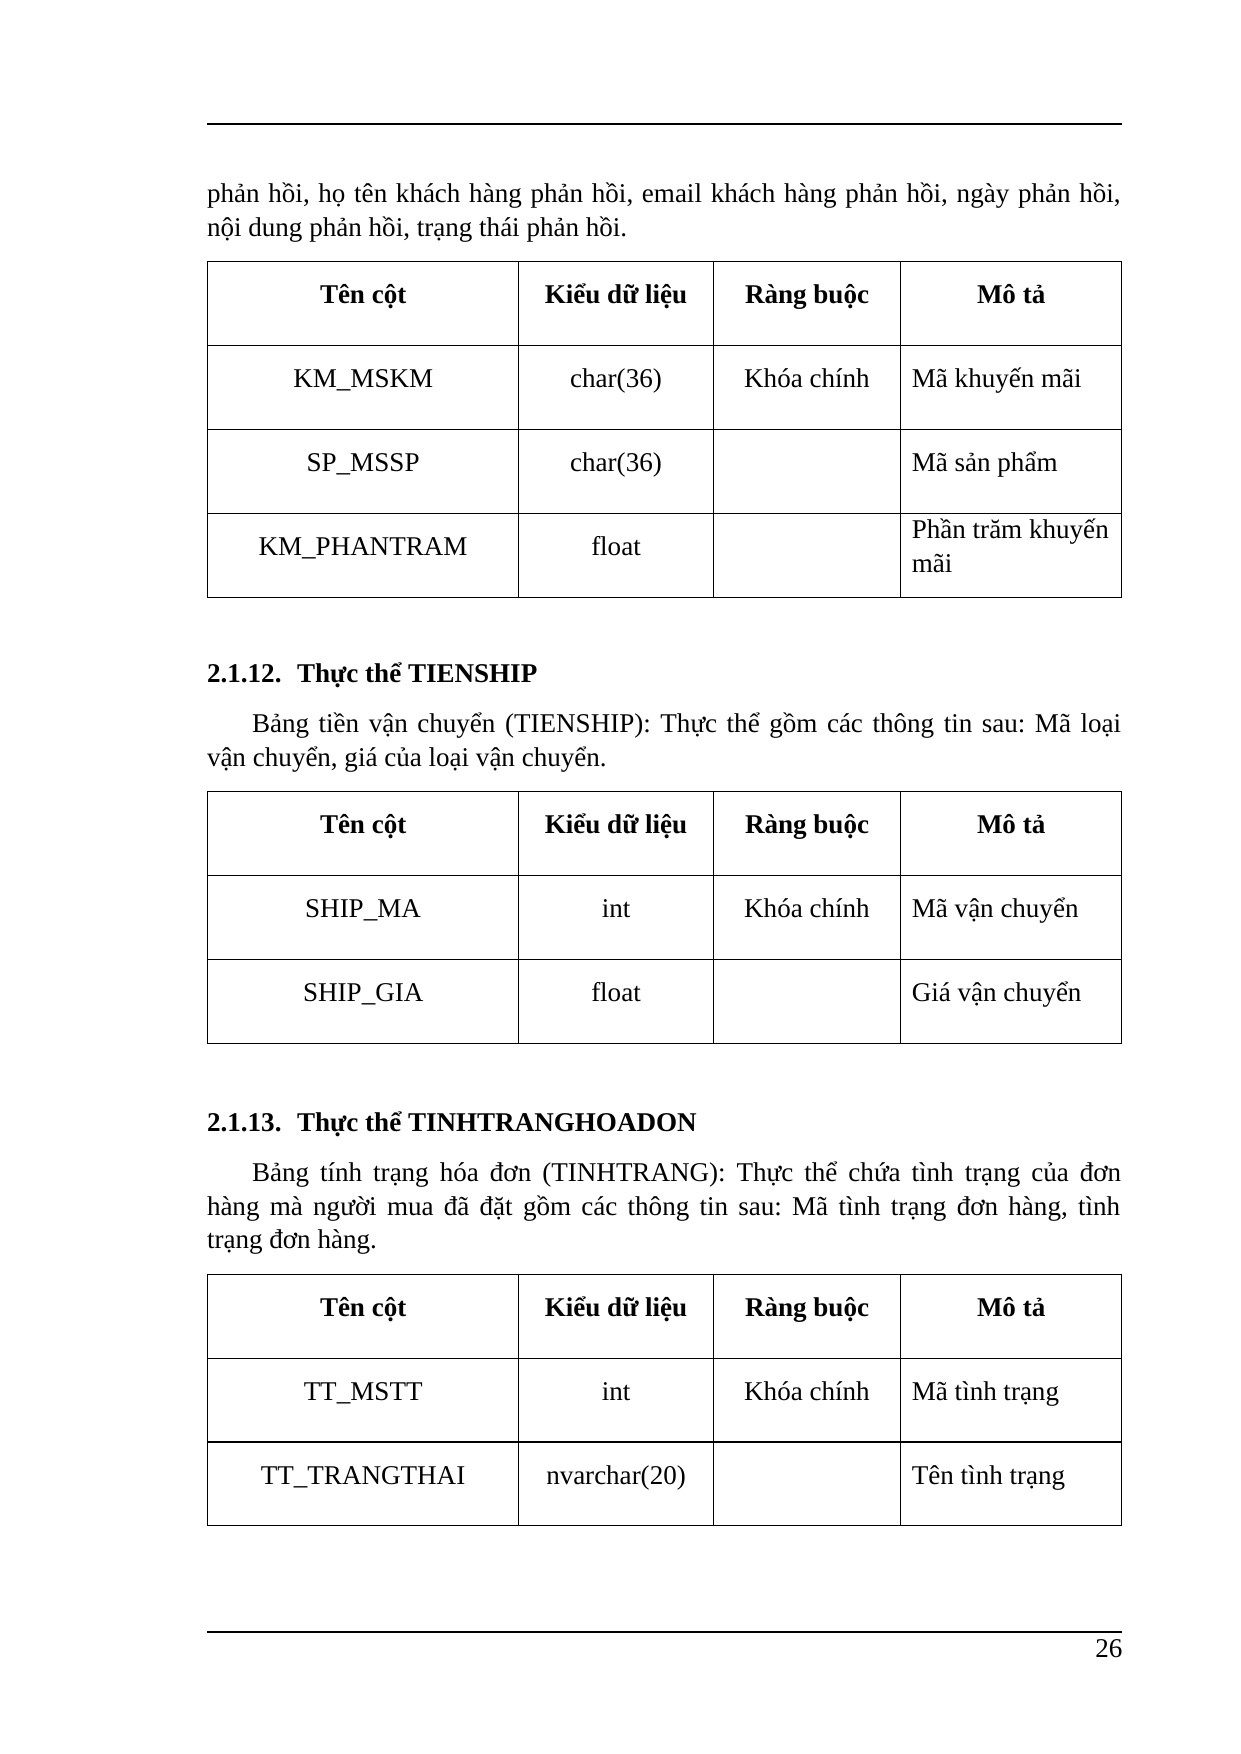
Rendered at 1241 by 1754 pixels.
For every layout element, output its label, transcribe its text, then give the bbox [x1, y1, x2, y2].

table_cell KM_MSKM [208, 346, 518, 429]
text Bảng tiền vận chuyển (TIENSHIP): Thực thể gồm các thông tin sau: Mã loại vận chuyển, giá của loại vận chuyển. [207, 707, 1122, 772]
table_cell TT_TRANGTHAI [208, 1443, 518, 1525]
table_cell Khóa chính [714, 346, 900, 429]
table_cell Phần trăm khuyến mãi [901, 514, 1121, 597]
table_header Ràng buộc [714, 792, 900, 875]
table_header Ràng buộc [714, 1275, 900, 1357]
table_cell Khóa chính [714, 1359, 900, 1441]
table_header Kiểu dữ liệu [519, 792, 713, 875]
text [207, 177, 1122, 242]
table_header Ràng buộc [714, 262, 900, 345]
table_cell nvarchar(20) [519, 1443, 713, 1525]
table_header Kiểu dữ liệu [519, 262, 713, 345]
table_cell [714, 514, 900, 597]
table_cell SP_MSSP [208, 430, 518, 512]
table_cell Giá vận chuyển [901, 960, 1121, 1043]
subtitle 2.1.12. Thực thể TIENSHIP [207, 657, 1122, 688]
table_cell int [519, 1359, 713, 1441]
table_cell Mã khuyến mãi [901, 346, 1121, 429]
table_header Kiểu dữ liệu [519, 1275, 713, 1357]
table_cell float [519, 960, 713, 1043]
table_cell SHIP_MA [208, 876, 518, 959]
table_cell Mã tình trạng [901, 1359, 1121, 1441]
table_header Tên cột [208, 262, 518, 345]
table_cell KM_PHANTRAM [208, 514, 518, 597]
table_header Mô tả [901, 262, 1121, 345]
table_cell float [519, 514, 713, 597]
table_cell [714, 430, 900, 512]
table_header Mô tả [901, 792, 1121, 875]
table_header Tên cột [208, 792, 518, 875]
table_cell Mã sản phẩm [901, 430, 1121, 512]
table_cell TT_MSTT [208, 1359, 518, 1441]
table_header Tên cột [208, 1275, 518, 1357]
table_cell [714, 1443, 900, 1525]
table_cell char(36) [519, 346, 713, 429]
table_cell Mã vận chuyển [901, 876, 1121, 959]
table_cell Tên tình trạng [901, 1443, 1121, 1525]
table_cell int [519, 876, 713, 959]
table_cell SHIP_GIA [208, 960, 518, 1043]
subtitle 2.1.13. Thực thể TINHTRANGHOADON [207, 1106, 1122, 1137]
table_header Mô tả [901, 1275, 1121, 1357]
text Bảng tính trạng hóa đơn (TINHTRANG): Thực thể chứa tình trạng của đơn hàng mà người mua đã đặt gồm các thông tin sau: Mã tình trạng đơn hàng, tình trạng đơn hàng. [207, 1156, 1122, 1254]
table_cell char(36) [519, 430, 713, 512]
table_cell [714, 960, 900, 1043]
table_cell Khóa chính [714, 876, 900, 959]
